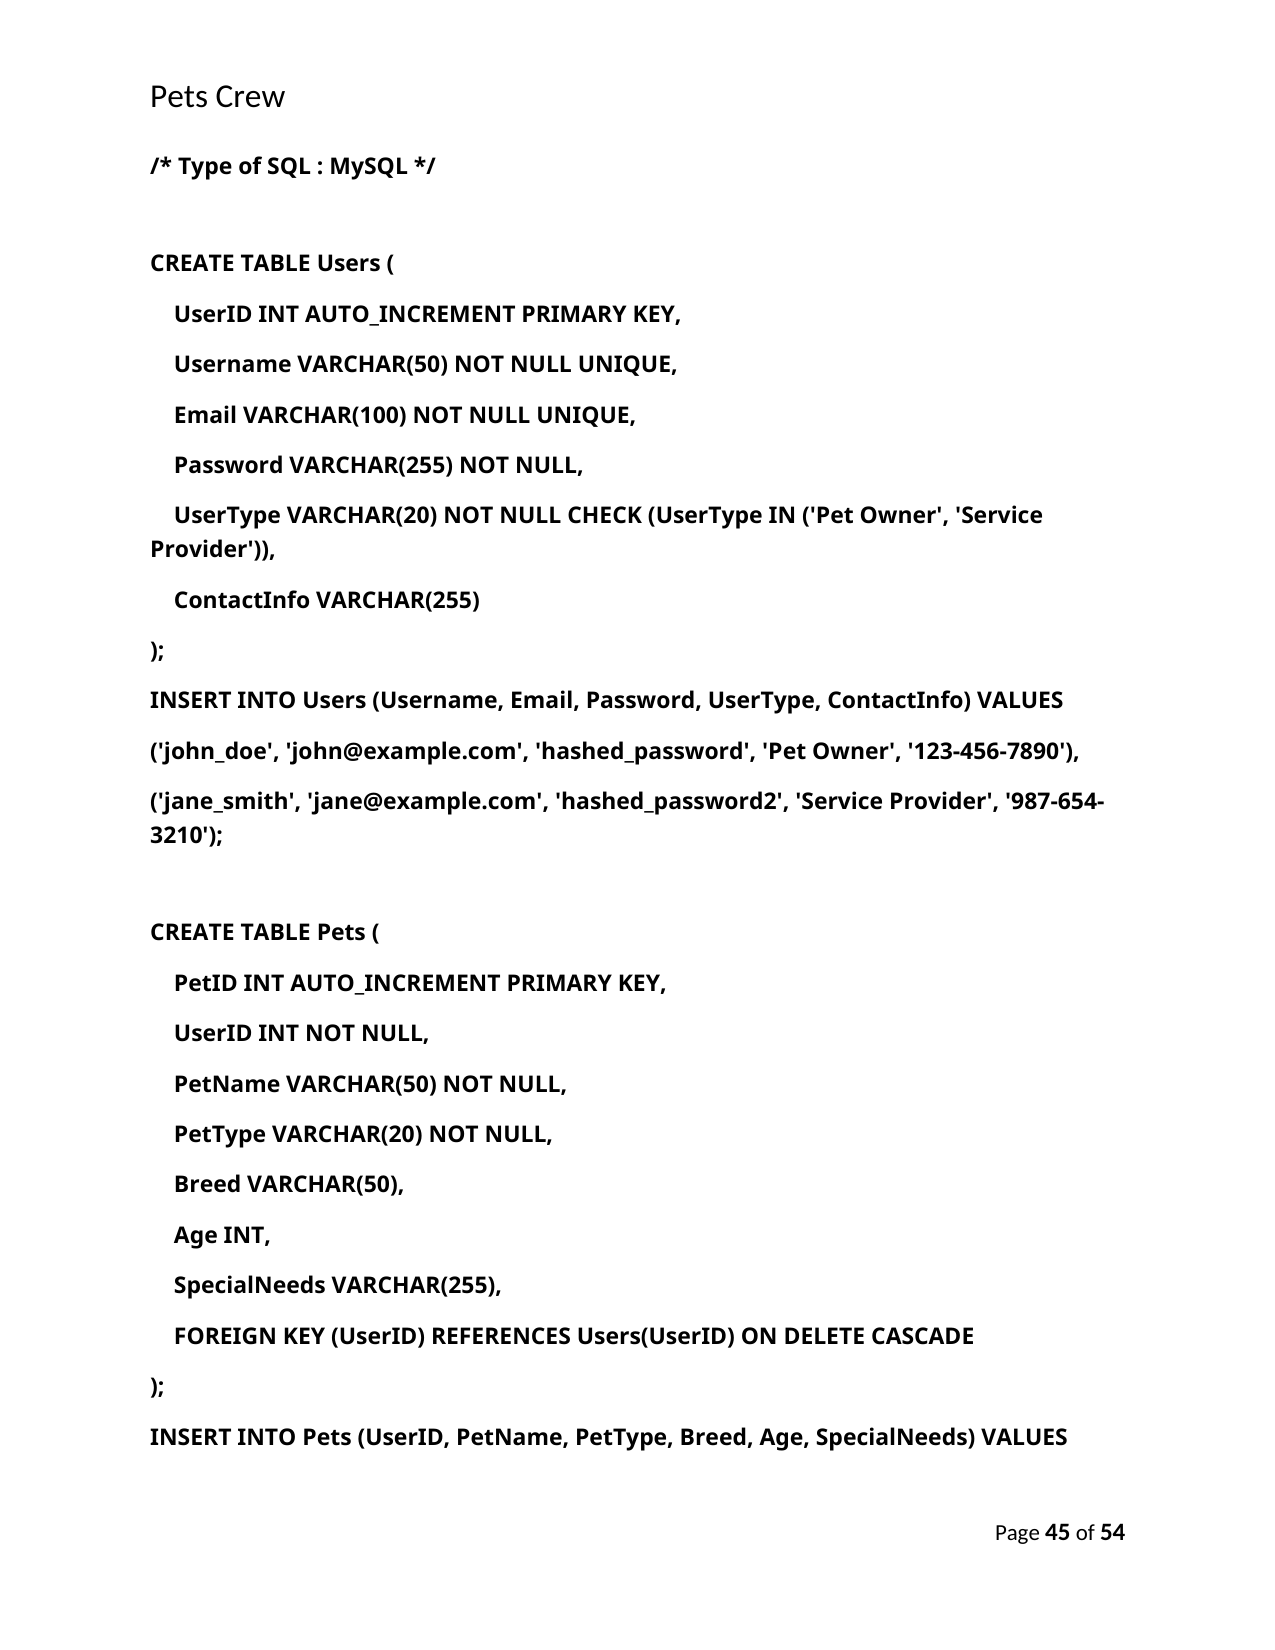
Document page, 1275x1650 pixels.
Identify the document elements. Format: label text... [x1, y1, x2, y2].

text PetType VARCHAR(20) NOT NULL, [150, 1118, 1125, 1149]
text INSERT INTO Users (Username, Email, Password, UserType, ContactInfo) VALUES [150, 684, 1125, 716]
text ); [150, 634, 1125, 665]
text UserType VARCHAR(20) NOT NULL CHECK (UserType IN ('Pet Owner', 'Service Provider')), [150, 499, 1125, 564]
text FOREIGN KEY (UserID) REFERENCES Users(UserID) ON DELETE CASCADE [150, 1319, 1125, 1351]
text Password VARCHAR(255) NOT NULL, [150, 449, 1125, 480]
text CREATE TABLE Pets ( [150, 916, 1125, 947]
text INSERT INTO Pets (UserID, PetName, PetType, Breed, Age, SpecialNeeds) VALUES [150, 1420, 1125, 1452]
text Age INT, [150, 1219, 1125, 1250]
text ContactInfo VARCHAR(255) [150, 583, 1125, 615]
text Username VARCHAR(50) NOT NULL UNIQUE, [150, 348, 1125, 379]
text CREATE TABLE Users ( [150, 247, 1125, 278]
text ('john_doe', 'john@example.com', 'hashed_password', 'Pet Owner', '123-456-7890'), [150, 735, 1125, 766]
text ('jane_smith', 'jane@example.com', 'hashed_password2', 'Service Provider', '987-654-3210'); [150, 785, 1125, 850]
text PetID INT AUTO_INCREMENT PRIMARY KEY, [150, 967, 1125, 998]
text PetName VARCHAR(50) NOT NULL, [150, 1067, 1125, 1099]
text Breed VARCHAR(50), [150, 1168, 1125, 1199]
text UserID INT AUTO_INCREMENT PRIMARY KEY, [150, 298, 1125, 329]
text SpecialNeeds VARCHAR(255), [150, 1269, 1125, 1300]
text ); [150, 1370, 1125, 1401]
text Email VARCHAR(100) NOT NULL UNIQUE, [150, 398, 1125, 430]
text /* Type of SQL : MySQL */ [150, 150, 1125, 181]
text UserID INT NOT NULL, [150, 1017, 1125, 1048]
